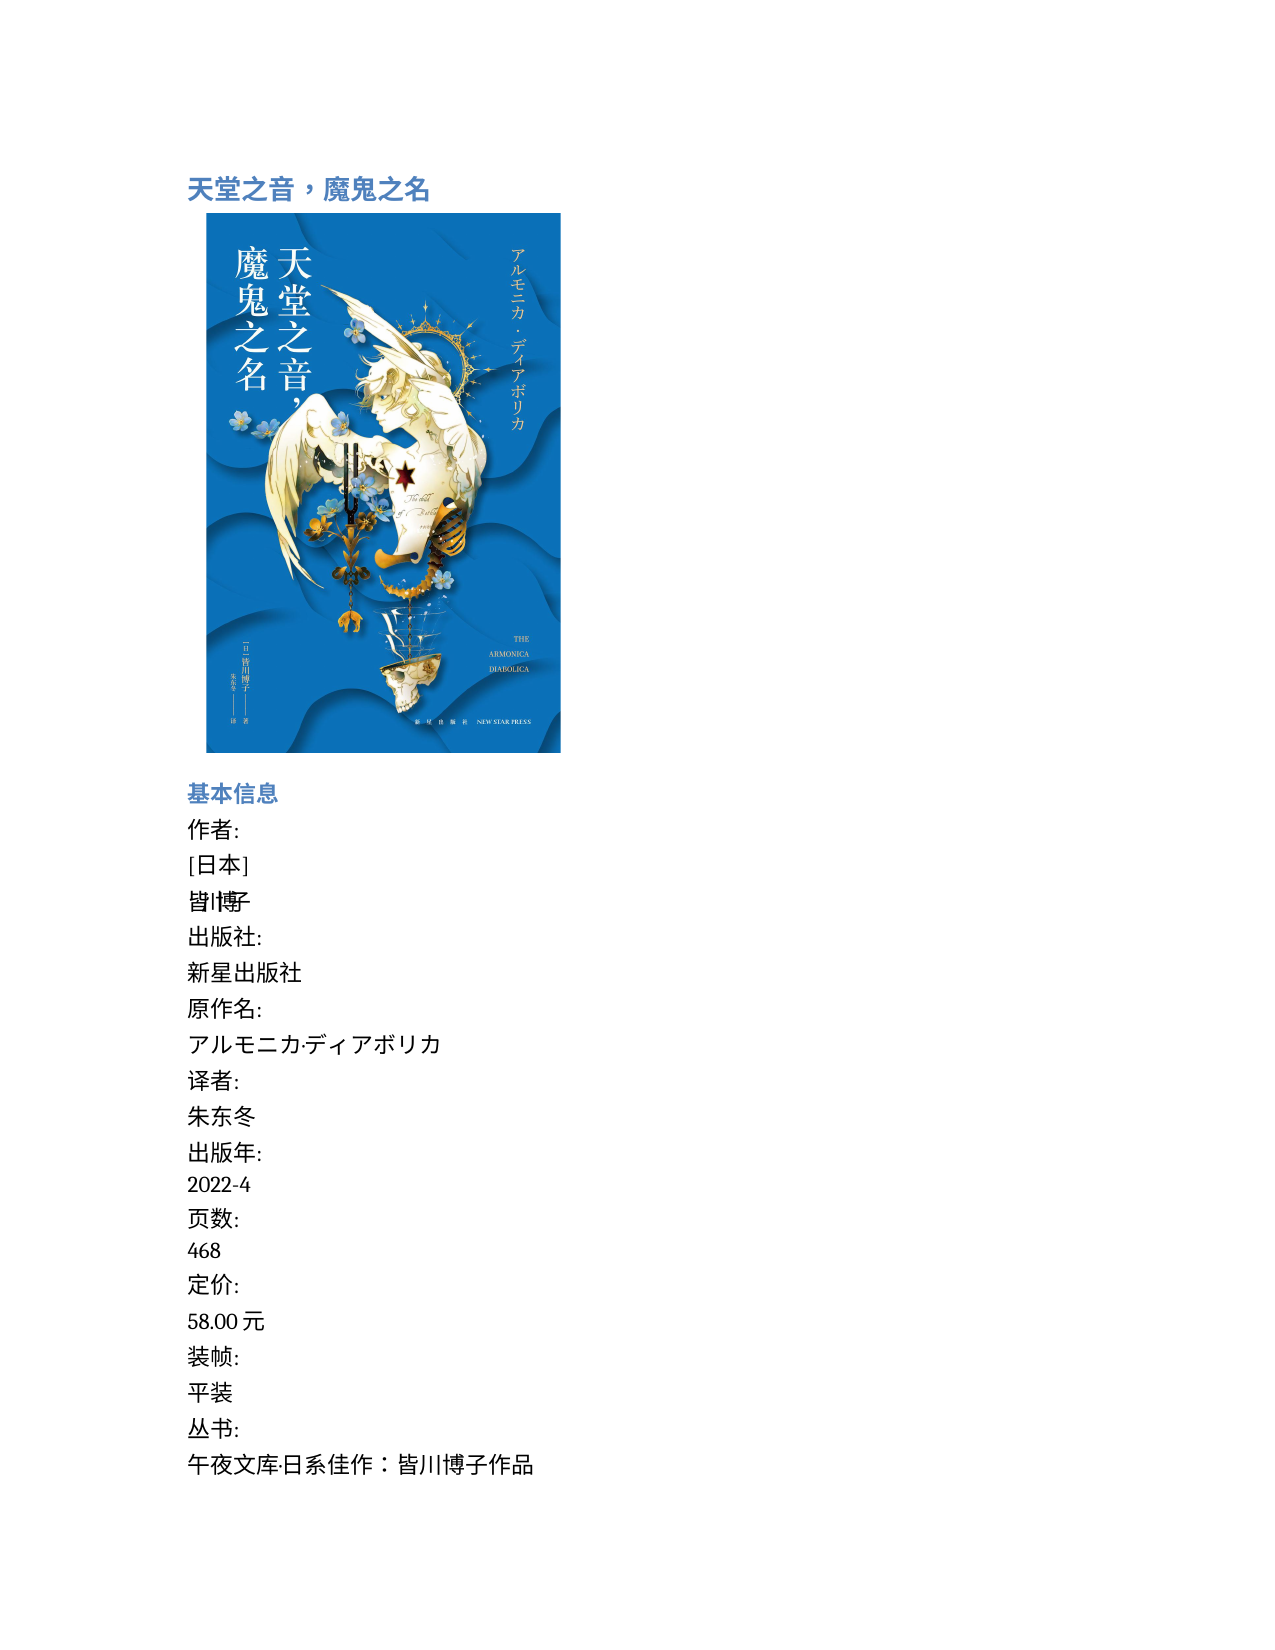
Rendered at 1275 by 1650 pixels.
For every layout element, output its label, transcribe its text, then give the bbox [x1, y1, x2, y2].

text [187, 813, 1087, 1480]
subtitle 基本信息 [187, 778, 1087, 809]
subtitle 天堂之音，魔鬼之名 [187, 171, 1087, 208]
picture [206, 213, 561, 753]
